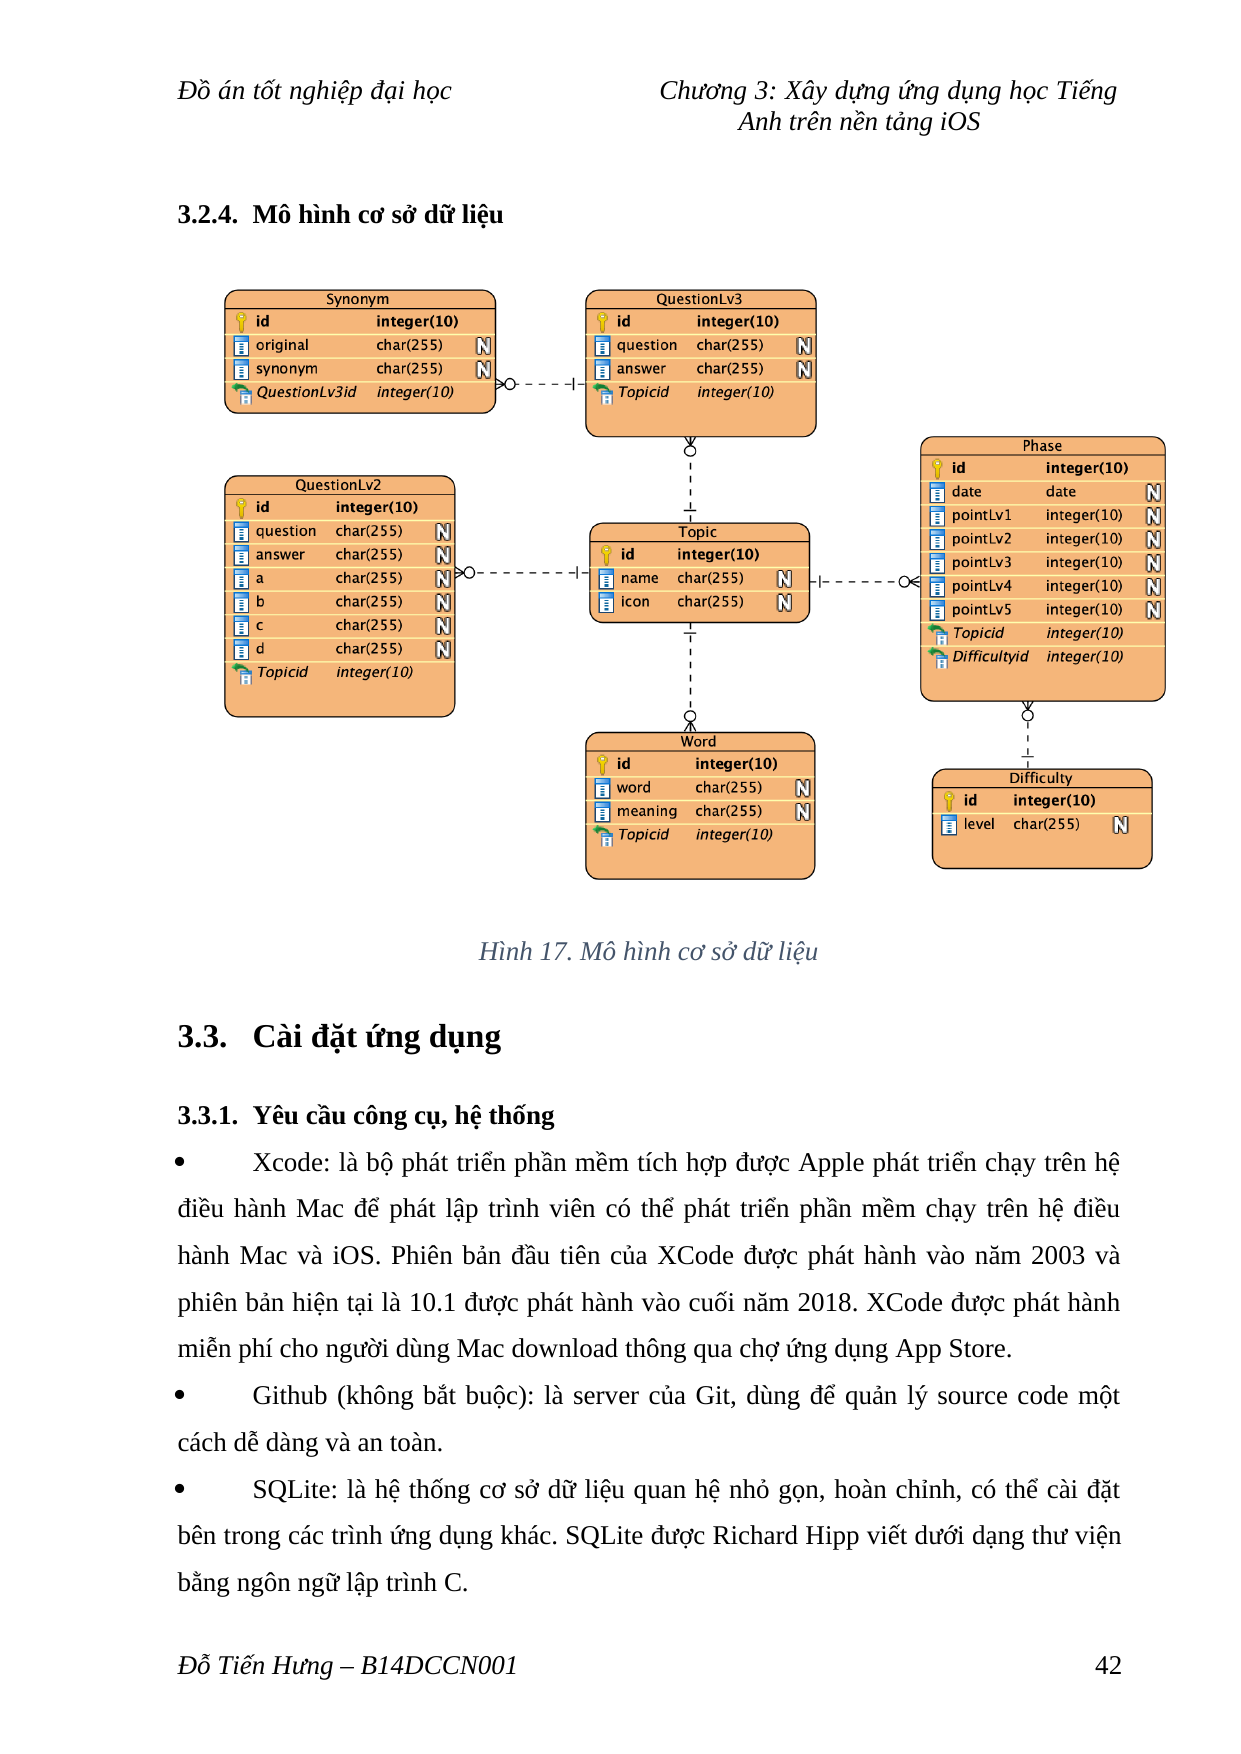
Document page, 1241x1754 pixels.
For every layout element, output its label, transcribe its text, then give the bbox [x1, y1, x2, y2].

list Xcode: là bộ phát triển phần mềm tích hợp được Apple phát triển chạy trên hệ điều hành Mac để phát lập trình viên có thể phát triển phần mềm chạy trên hệ điều hành Mac và iOS. Phiên bản đầu tiên của XCode được phát hành vào năm 2003 và phiên bản hiện tại là 10.1 được phát hành vào cuối năm 2018. XCode được phát hành miễn phí cho người dùng Mac download thông qua chợ ứng dụng App Store. [175, 1146, 1122, 1364]
list Mô hình cơ sở dữ liệu [177, 198, 1122, 229]
list SQLite: là hệ thống cơ sở dữ liệu quan hệ nhỏ gọn, hoàn chỉnh, có thể cài đặt bên trong các trình ứng dụng khác. SQLite được Richard Hipp viết dưới dạng thư viện bằng ngôn ngữ lập trình C. [175, 1473, 1122, 1597]
subtitle Cài đặt ứng dụng [177, 1017, 1122, 1055]
list Github (không bắt buộc): là server của Git, dùng để quản lý source code một cách dễ dàng và an toàn. [175, 1379, 1122, 1457]
picture [177, 241, 1241, 936]
list Yêu cầu công cụ, hệ thống [177, 1099, 1122, 1130]
